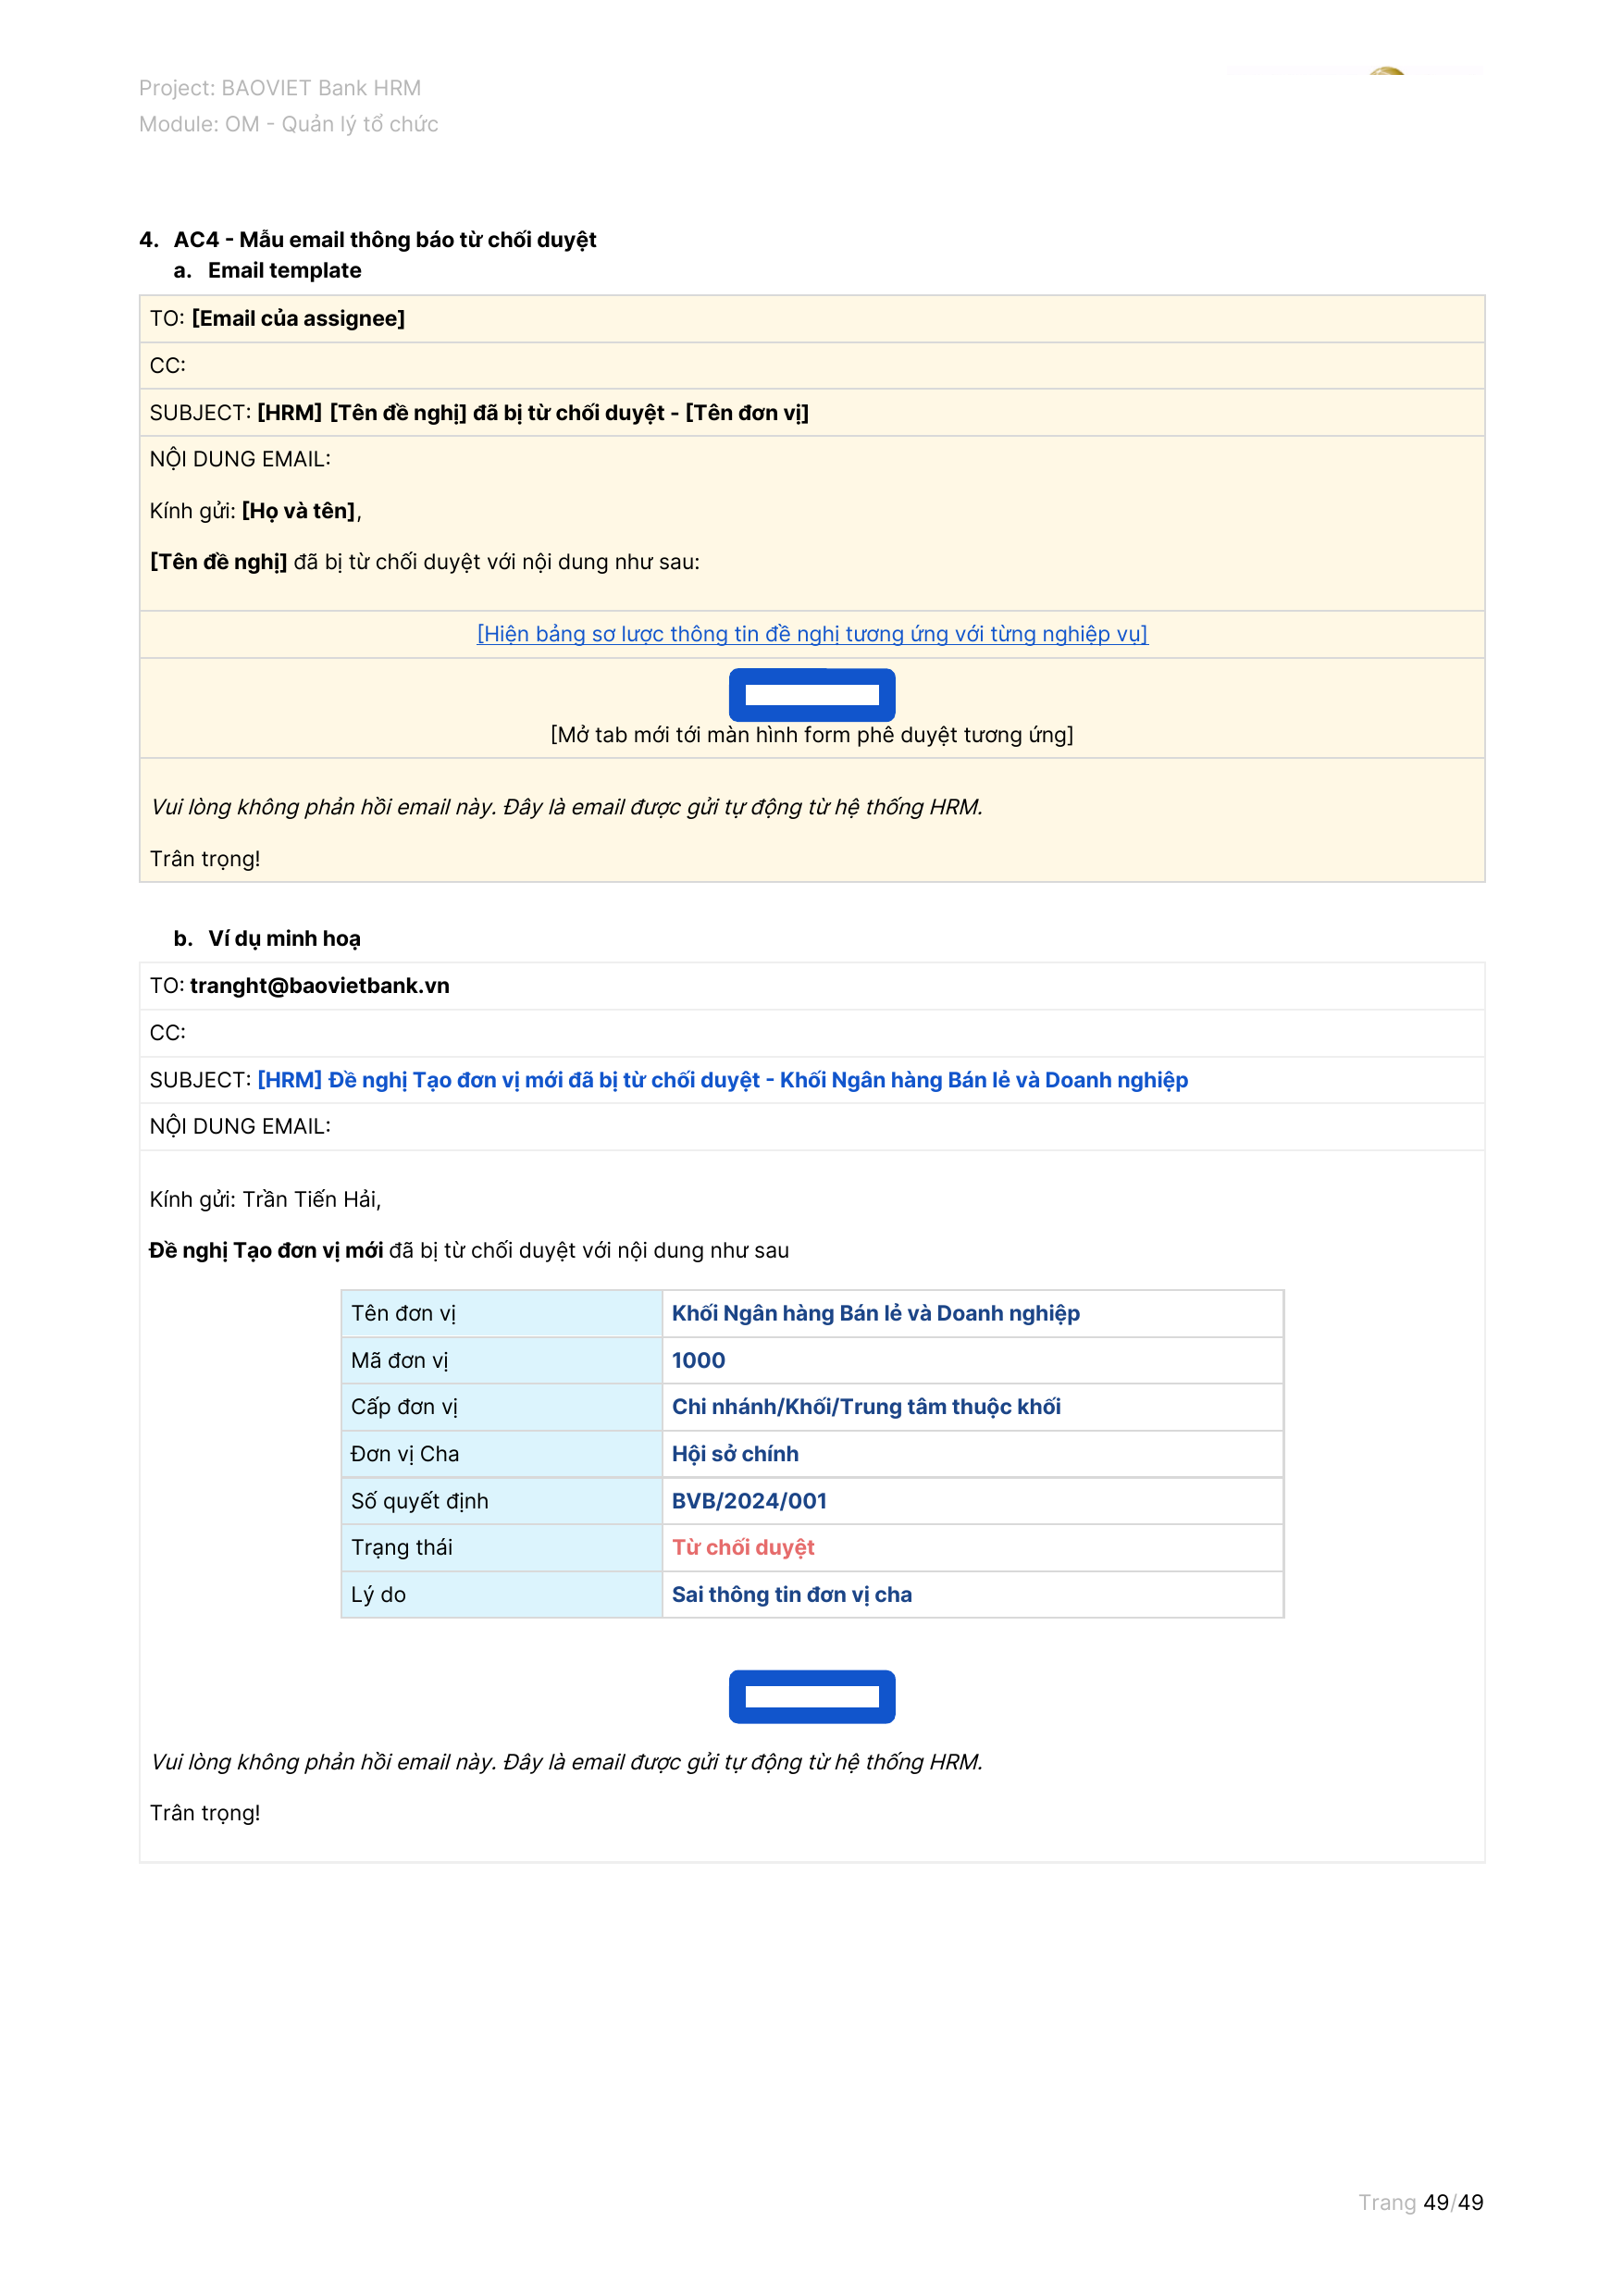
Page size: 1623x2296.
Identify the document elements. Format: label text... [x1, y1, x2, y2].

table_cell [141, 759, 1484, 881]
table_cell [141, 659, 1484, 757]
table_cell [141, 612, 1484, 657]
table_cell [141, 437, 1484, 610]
subtitle AC4 - Mẫu email thông báo từ chối duyệt [139, 227, 1484, 253]
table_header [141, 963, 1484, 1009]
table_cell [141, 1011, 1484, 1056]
table_cell CC: [141, 343, 1484, 388]
table_cell SUBJECT: [HRM] [Tên đề nghị] đã bị từ chối duyệt - [Tên đơn vị] [141, 390, 1484, 435]
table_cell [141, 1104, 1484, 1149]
list Ví dụ minh hoạ [173, 925, 1484, 950]
picture [1226, 66, 1484, 75]
table_header TO: [Email của assignee] [141, 296, 1484, 341]
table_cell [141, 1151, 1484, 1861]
list Email template [173, 258, 1484, 283]
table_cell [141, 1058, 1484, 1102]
